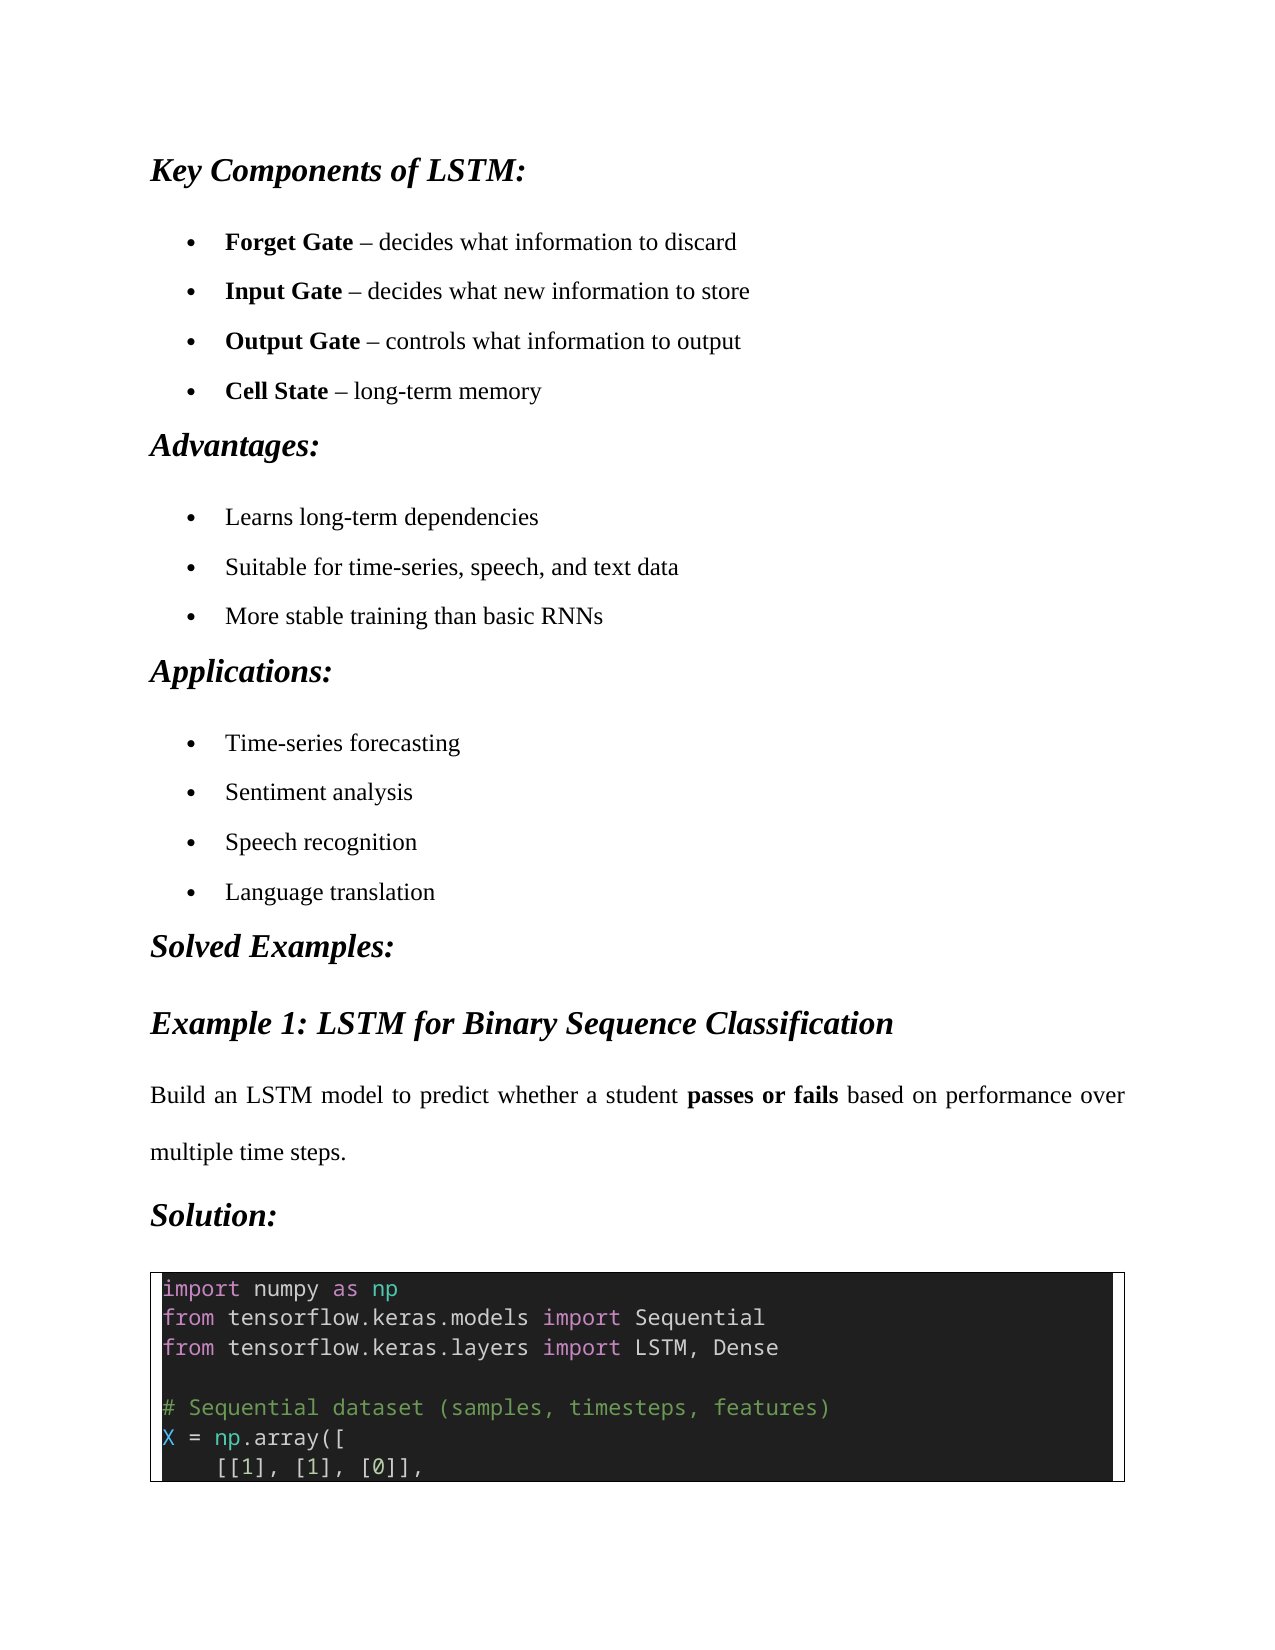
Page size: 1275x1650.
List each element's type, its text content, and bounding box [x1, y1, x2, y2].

list Suitable for time-series, speech, and text data [187, 552, 1125, 581]
list Output Gate – controls what information to output [187, 326, 1125, 355]
list Input Gate – decides what new information to store [187, 276, 1125, 305]
list Time-series forecasting [187, 728, 1125, 757]
text Build an LSTM model to predict whether a student passes or fails based on performance over multiple time steps. [150, 1080, 1125, 1166]
text Advantages: [150, 425, 1125, 464]
list Sentiment analysis [187, 777, 1125, 806]
list Speech recognition [187, 827, 1125, 856]
text Solved Examples: [150, 927, 1125, 965]
text Example 1: LSTM for Binary Sequence Classification [150, 1003, 1125, 1042]
text Key Components of LSTM: [150, 150, 1125, 188]
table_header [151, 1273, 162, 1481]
text Solution: [150, 1195, 1125, 1233]
list Learns long-term dependencies [187, 502, 1125, 531]
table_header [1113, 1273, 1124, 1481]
list More stable training than basic RNNs [187, 601, 1125, 630]
list Language translation [187, 877, 1125, 906]
text Applications: [150, 651, 1125, 689]
list Cell State – long-term memory [187, 376, 1125, 404]
list Forget Gate – decides what information to discard [187, 227, 1125, 255]
